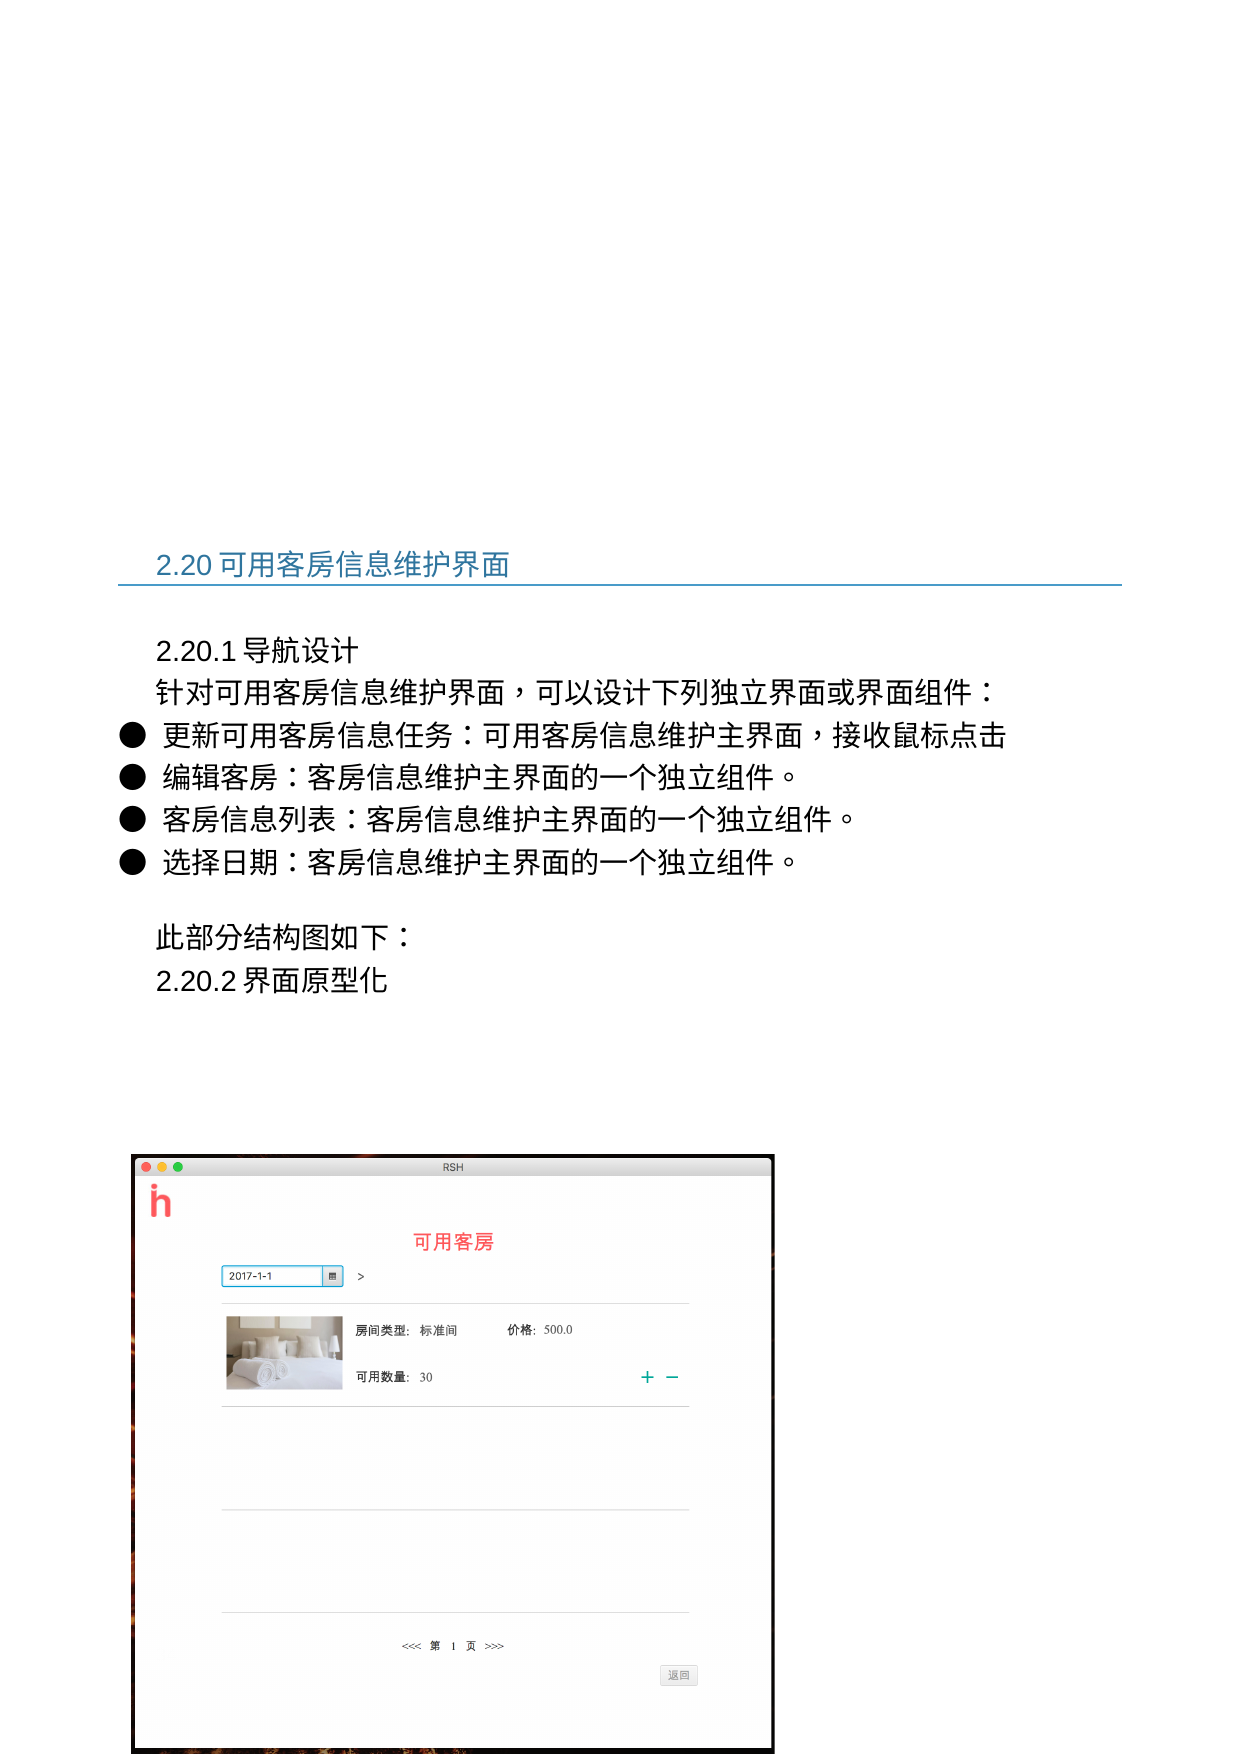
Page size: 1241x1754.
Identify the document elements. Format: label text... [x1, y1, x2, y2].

picture [130, 1154, 775, 1754]
subtitle 2.20可用客房信息维护界面 [118, 541, 1122, 584]
list 选择日期：客房信息维护主界面的一个独立组件。 [118, 839, 1122, 881]
text 2.20.2界面原型化 [118, 957, 1122, 1000]
text 2.20.1导航设计 [118, 628, 1122, 670]
text 此部分结构图如下： [118, 915, 1122, 957]
text 针对可用客房信息维护界面，可以设计下列独立界面或界面组件： [118, 670, 1122, 712]
list 更新可用客房信息任务：可用客房信息维护主界面，接收鼠标点击 [118, 712, 1122, 754]
list 客房信息列表：客房信息维护主界面的一个独立组件。 [118, 797, 1122, 839]
list 编辑客房：客房信息维护主界面的一个独立组件。 [118, 754, 1122, 797]
